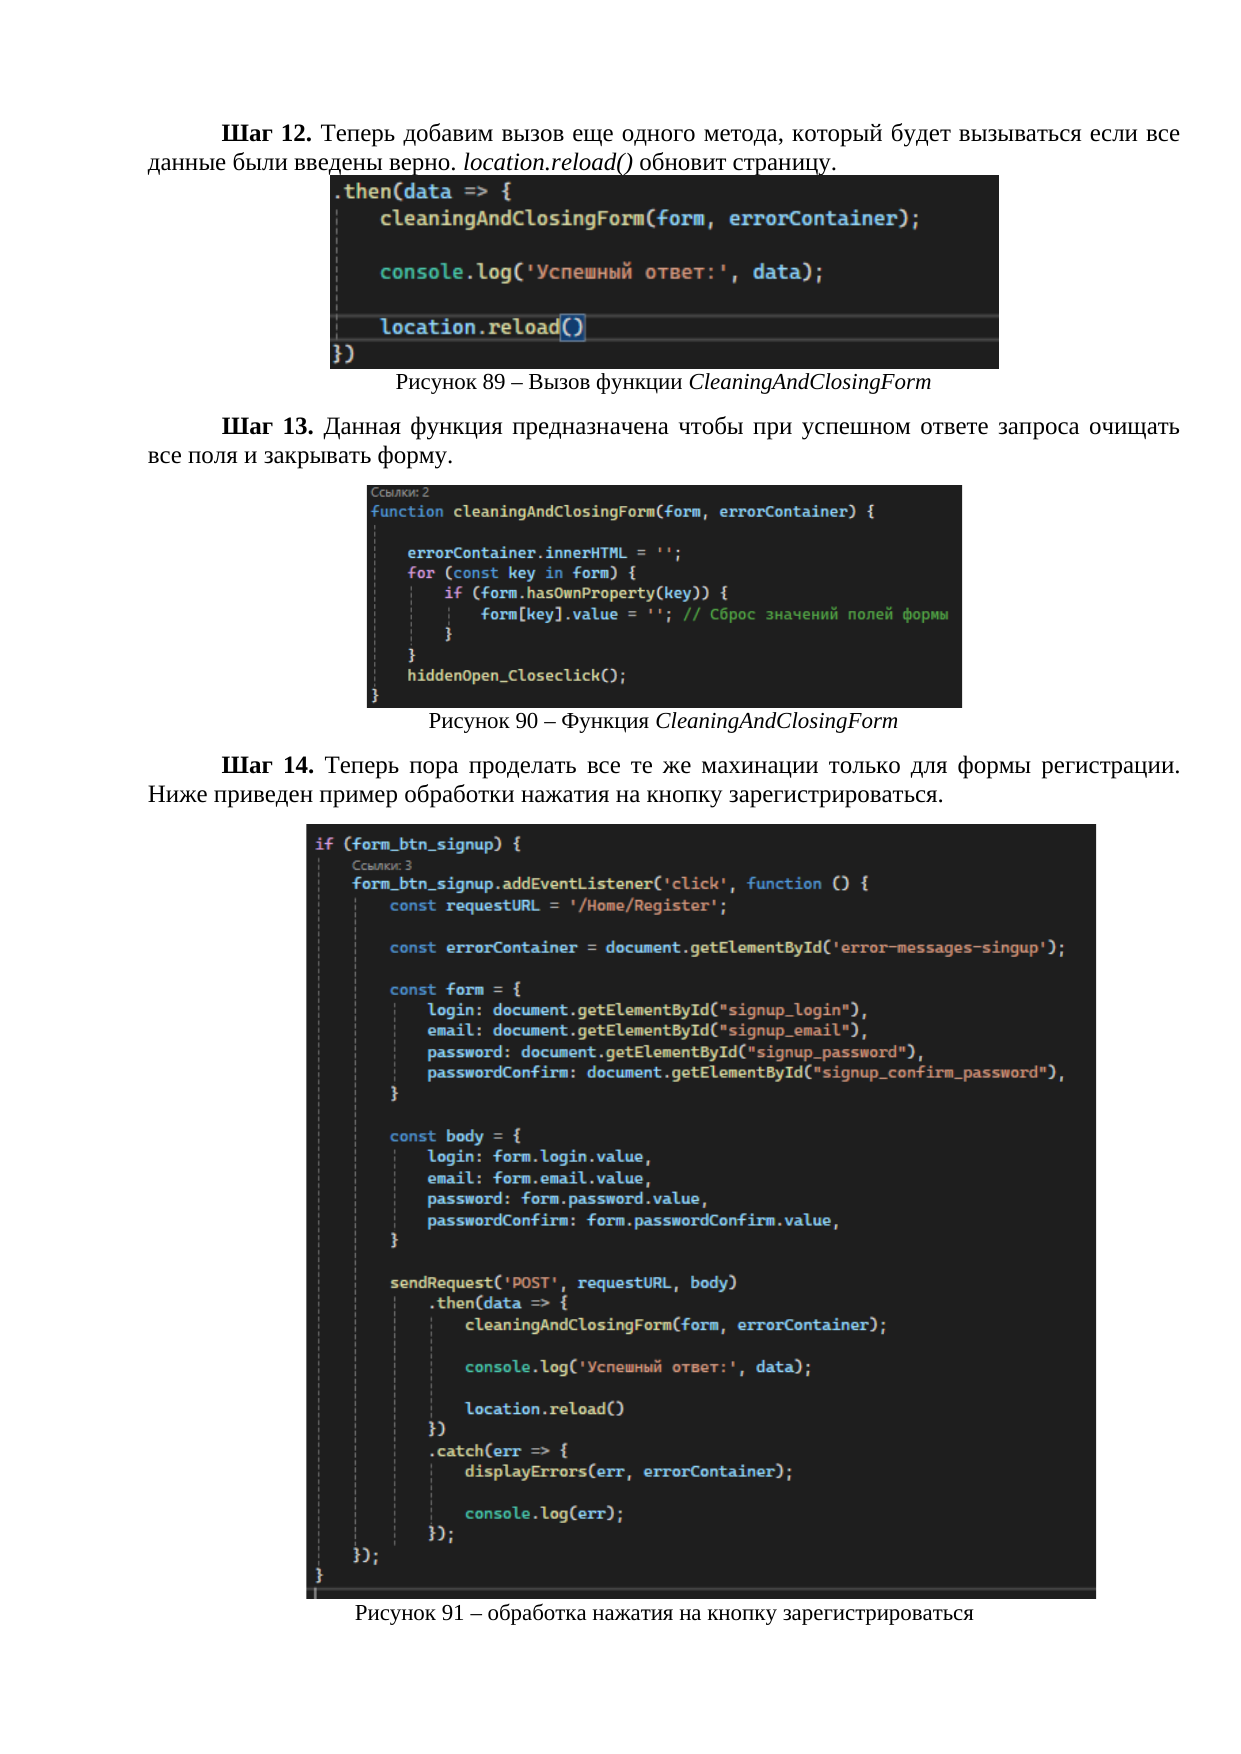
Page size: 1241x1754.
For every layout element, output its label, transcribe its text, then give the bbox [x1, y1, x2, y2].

text Рисунок 91 – обработка нажатия на кнопку зарегистрироваться [148, 1599, 1181, 1625]
text Рисунок 90 – Функция CleaningAndClosingForm [148, 708, 1181, 734]
picture [366, 485, 963, 708]
text Шаг 14. Теперь пора проделать все те же махинации только для формы регистрации. Ниже приведен пример обработки нажатия на кнопку зарегистрироваться. [148, 751, 1181, 808]
picture [306, 824, 1097, 1599]
text Рисунок 89 – Вызов функции CleaningAndClosingForm [148, 368, 1181, 395]
picture [330, 175, 999, 369]
text Шаг 13. Данная функция предназначена чтобы при успешном ответе запроса очищать все поля и закрывать форму. [148, 411, 1181, 469]
text Шаг 12. Теперь добавим вызов еще одного метода, который будет вызываться если все данные были введены верно. location.reload() обновит страницу. [148, 118, 1181, 176]
